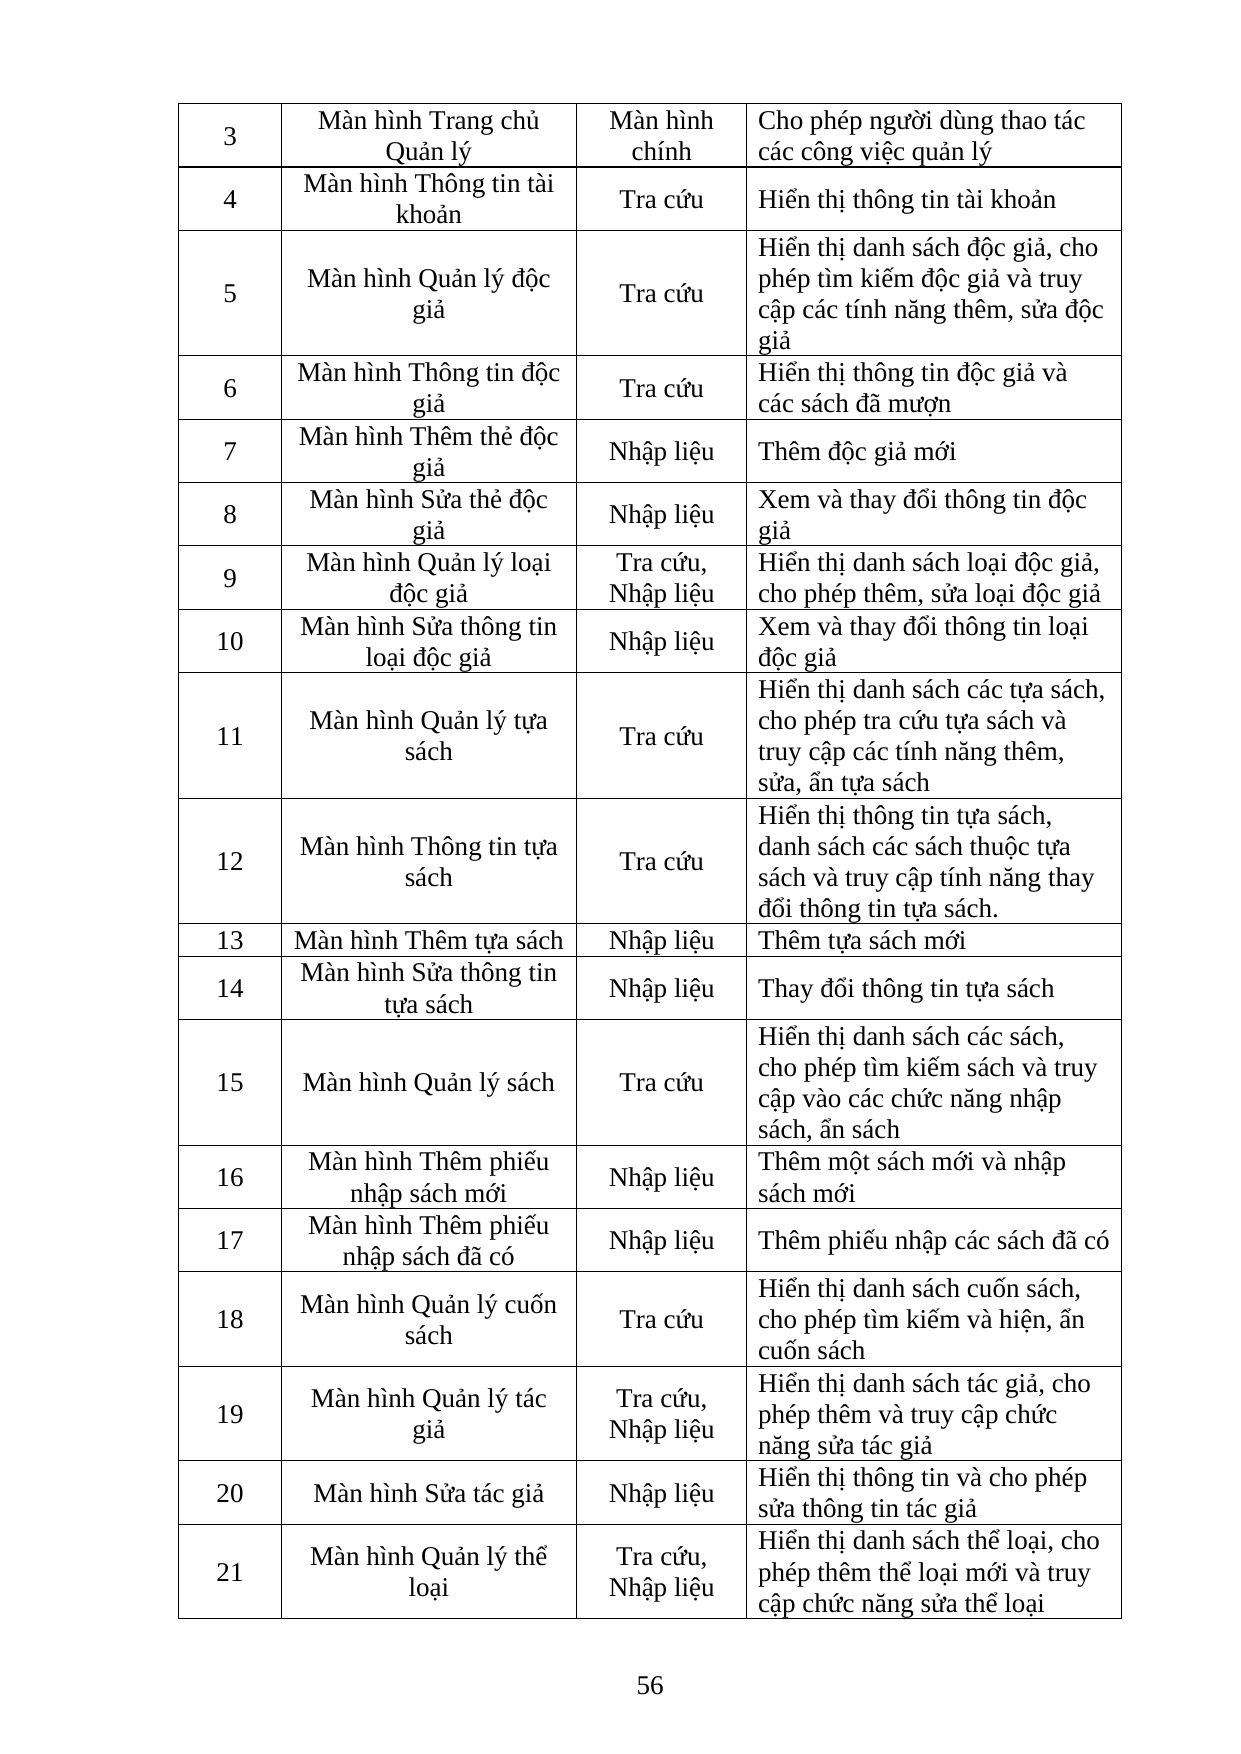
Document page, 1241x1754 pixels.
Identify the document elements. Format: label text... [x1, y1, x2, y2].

table_cell 11 [179, 673, 281, 798]
table_cell Thêm phiếu nhập các sách đã có [747, 1209, 1121, 1271]
table_cell 3 [179, 104, 281, 166]
table_cell Nhập liệu [577, 924, 746, 956]
table_cell Hiển thị danh sách thể loại, cho phép thêm thể loại mới và truy cập chức năng sửa thể loại [747, 1525, 1121, 1618]
table_cell 14 [179, 957, 281, 1019]
table_cell 8 [179, 483, 281, 545]
table_cell 7 [179, 420, 281, 482]
table_cell Tra cứu, Nhập liệu [577, 1367, 746, 1460]
table_cell 6 [179, 356, 281, 419]
table_cell Màn hình Sửa thẻ độc giả [282, 483, 576, 545]
table_cell Màn hình Thêm thẻ độc giả [282, 420, 576, 482]
table_cell Hiển thị danh sách độc giả, cho phép tìm kiếm độc giả và truy cập các tính năng thêm, sửa độc giả [747, 231, 1121, 355]
table_cell Tra cứu [577, 1020, 746, 1144]
table_cell Màn hình chính [577, 104, 746, 166]
table_cell 4 [179, 168, 281, 230]
table_cell 21 [179, 1525, 281, 1618]
table_cell Màn hình Quản lý tựa sách [282, 673, 576, 798]
table_cell Nhập liệu [577, 610, 746, 672]
table_cell Tra cứu, Nhập liệu [577, 546, 746, 609]
table_cell Màn hình Trang chủ Quản lý [282, 104, 576, 166]
table_cell Tra cứu [577, 168, 746, 230]
table_cell Màn hình Quản lý tác giả [282, 1367, 576, 1460]
table_cell 12 [179, 799, 281, 923]
table_cell Màn hình Thông tin độc giả [282, 356, 576, 419]
table_cell Nhập liệu [577, 420, 746, 482]
table_cell Tra cứu [577, 356, 746, 419]
table_cell 10 [179, 610, 281, 672]
table_cell 19 [179, 1367, 281, 1460]
table_cell 16 [179, 1146, 281, 1208]
table_cell Thêm độc giả mới [747, 420, 1121, 482]
table_cell 17 [179, 1209, 281, 1271]
table_cell 9 [179, 546, 281, 609]
table_cell Màn hình Quản lý độc giả [282, 231, 576, 355]
table_cell Tra cứu [577, 1272, 746, 1366]
table_cell Nhập liệu [577, 1461, 746, 1523]
table_cell Màn hình Sửa thông tin loại độc giả [282, 610, 576, 672]
table_cell 13 [179, 924, 281, 956]
table_cell Tra cứu [577, 231, 746, 355]
table_cell Nhập liệu [577, 1146, 746, 1208]
table_cell Màn hình Thêm phiếu nhập sách mới [282, 1146, 576, 1208]
table_cell Hiển thị danh sách các sách, cho phép tìm kiếm sách và truy cập vào các chức năng nhập sách, ẩn sách [747, 1020, 1121, 1144]
table_cell 15 [179, 1020, 281, 1144]
table_cell Hiển thị thông tin tựa sách, danh sách các sách thuộc tựa sách và truy cập tính năng thay đổi thông tin tựa sách. [747, 799, 1121, 923]
table_cell Thêm một sách mới và nhập sách mới [747, 1146, 1121, 1208]
table_cell Nhập liệu [577, 483, 746, 545]
table_cell Màn hình Thêm tựa sách [282, 924, 576, 956]
table_cell Màn hình Thông tin tài khoản [282, 168, 576, 230]
table_cell Màn hình Sửa thông tin tựa sách [282, 957, 576, 1019]
table_cell Xem và thay đổi thông tin loại độc giả [747, 610, 1121, 672]
table_cell Màn hình Quản lý thể loại [282, 1525, 576, 1618]
table_cell 18 [179, 1272, 281, 1366]
table_cell Màn hình Thông tin tựa sách [282, 799, 576, 923]
table_cell 20 [179, 1461, 281, 1523]
table_cell Nhập liệu [577, 1209, 746, 1271]
table_cell Hiển thị thông tin và cho phép sửa thông tin tác giả [747, 1461, 1121, 1523]
table_cell Tra cứu [577, 799, 746, 923]
table_cell Hiển thị danh sách loại độc giả, cho phép thêm, sửa loại độc giả [747, 546, 1121, 609]
table_cell Thay đổi thông tin tựa sách [747, 957, 1121, 1019]
table_cell Màn hình Thêm phiếu nhập sách đã có [282, 1209, 576, 1271]
table_cell Cho phép người dùng thao tác các công việc quản lý [747, 104, 1121, 166]
table_cell Màn hình Sửa tác giả [282, 1461, 576, 1523]
table_cell Màn hình Quản lý cuốn sách [282, 1272, 576, 1366]
table_cell Tra cứu, Nhập liệu [577, 1525, 746, 1618]
table_cell Tra cứu [577, 673, 746, 798]
table_cell Hiển thị danh sách các tựa sách, cho phép tra cứu tựa sách và truy cập các tính năng thêm, sửa, ẩn tựa sách [747, 673, 1121, 798]
table_cell Hiển thị thông tin tài khoản [747, 168, 1121, 230]
table_cell Thêm tựa sách mới [747, 924, 1121, 956]
table_cell Xem và thay đổi thông tin độc giả [747, 483, 1121, 545]
table_cell Màn hình Quản lý sách [282, 1020, 576, 1144]
table_cell Màn hình Quản lý loại độc giả [282, 546, 576, 609]
table_cell Nhập liệu [577, 957, 746, 1019]
table_cell Hiển thị danh sách cuốn sách, cho phép tìm kiếm và hiện, ẩn cuốn sách [747, 1272, 1121, 1366]
table_cell 5 [179, 231, 281, 355]
table_cell Hiển thị thông tin độc giả và các sách đã mượn [747, 356, 1121, 419]
table_cell Hiển thị danh sách tác giả, cho phép thêm và truy cập chức năng sửa tác giả [747, 1367, 1121, 1460]
